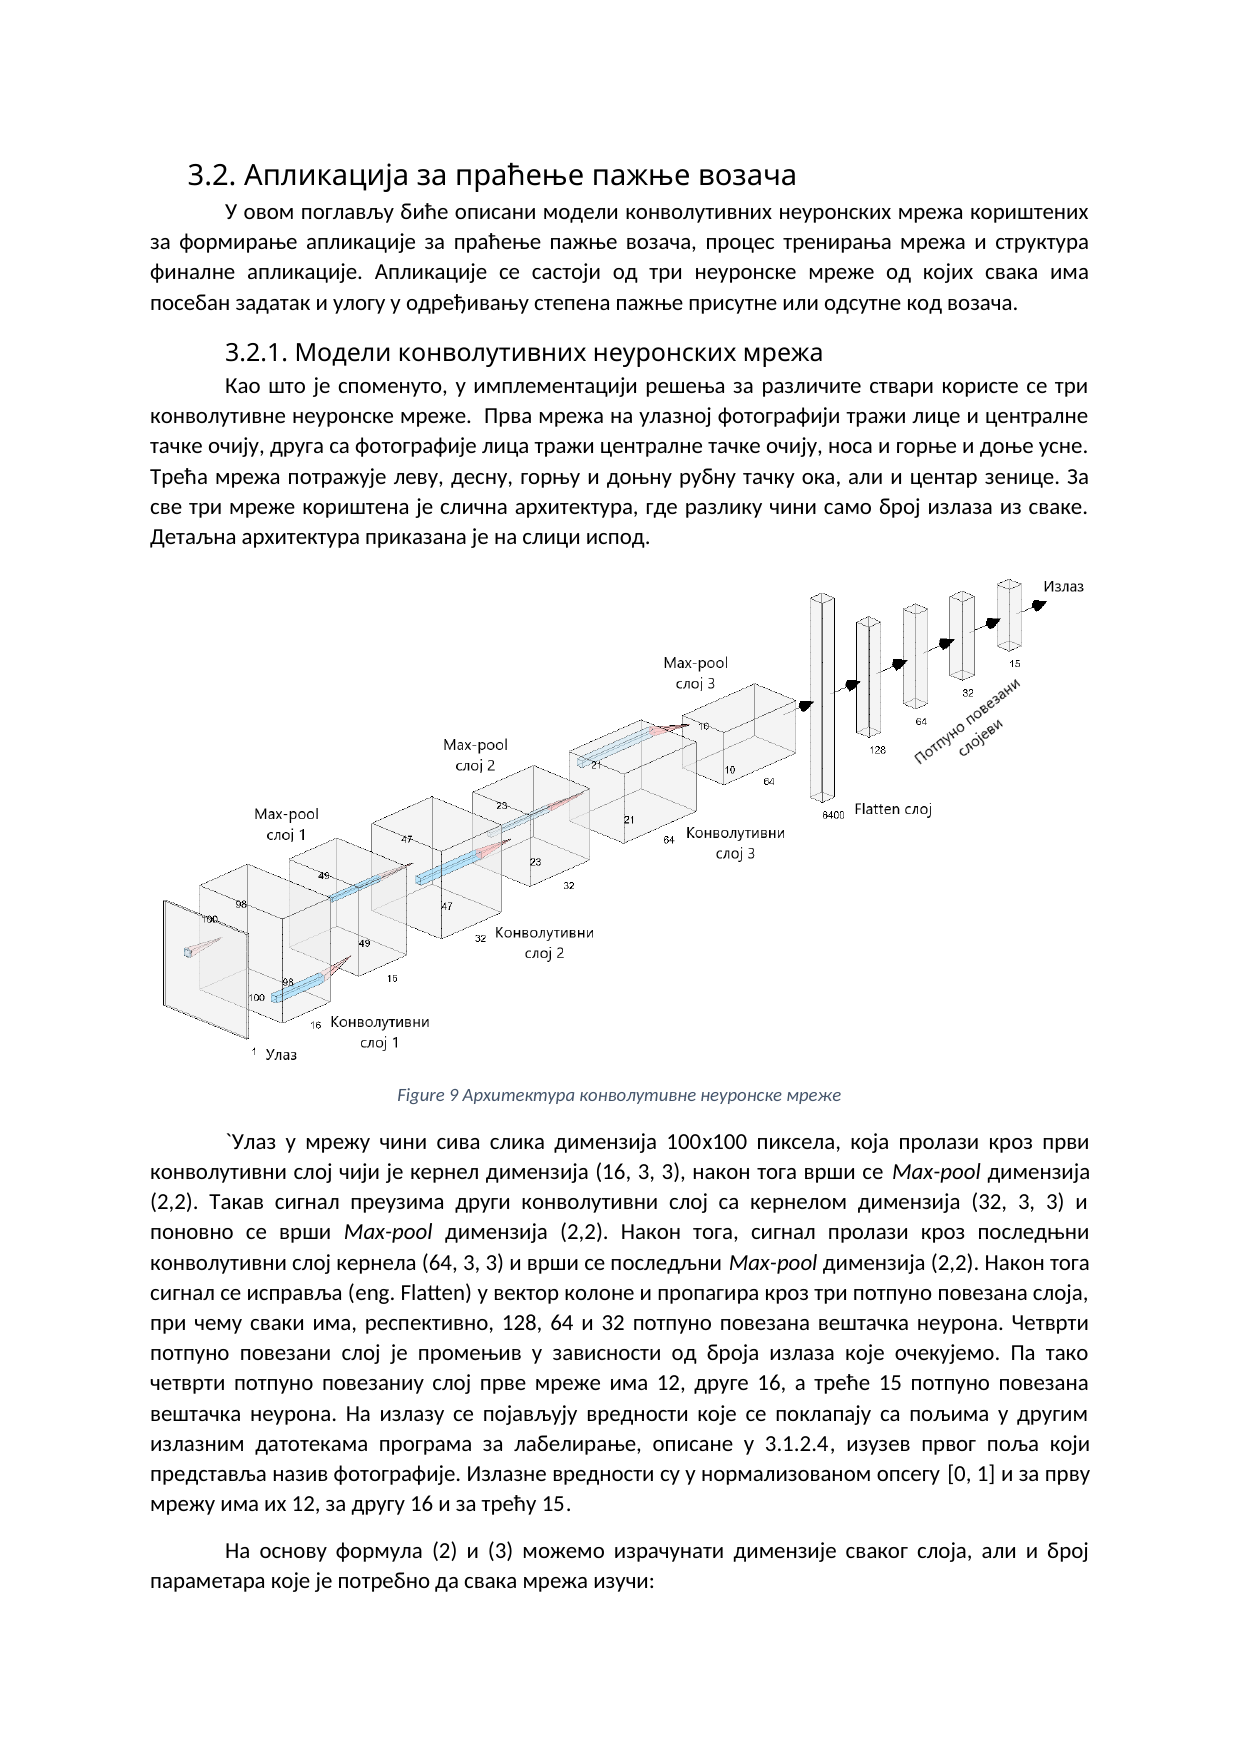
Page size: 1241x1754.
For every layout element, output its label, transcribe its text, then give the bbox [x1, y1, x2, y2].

text `Улаз у мрежу чини сива слика димензија 100x100 пиксела, која пролази кроз први конволутивни слој чији је кернел димензија (16, 3, 3), након тога врши се Max-pool димензија (2,2). Такав сигнал преузима други конволутивни слој са кернелом димензија (32, 3, 3) и поновно се врши Max-pool димензија (2,2). Након тога, сигнал пролази кроз последњни конволутивни слој кернела (64, 3, 3) и врши се последљни Max-pool димензија (2,2). Након тога сигнал се исправља (eng. Flatten) у вектор колоне и пропагира кроз три потпуно повезана слоја, при чему сваки има, респективно, 128, 64 и 32 потпуно повезана вештачка неурона. Четврти потпуно повезани слој је промењив у зависности од броја излаза које очекујемо. Па тако четврти потпуно повезаниу слој прве мреже има 12, друге 16, а треће 15 потпуно повезана вештачка неурона. На излазу се појављују вредности које се поклапају са пољима у другим излазним датотекама програма за лабелирање, описане у 3.1.2.4, изузев првог поља који представља назив фотографије. Излазне вредности су у нормализованом опсегу [0, 1] и за прву мрежу има их 12, за другу 16 и за трећу 15. [150, 1127, 1090, 1517]
text На основу формула (2) и (3) можемо израчунати димензије сваког слоја, али и број параметара које је потребно да свака мрежа изучи: [150, 1536, 1090, 1594]
subtitle 3.2.1. Модели конволутивних неуронских мрежа [150, 334, 1090, 368]
picture [150, 569, 1089, 1065]
text У овом поглављу биће описани модели конволутивних неуронских мрежа кориштених за формирање апликације за праћење пажње возача, процес тренирања мрежа и структура финалне апликације. Апликације се састоји од три неуронске мреже од којих свака има посебан задатак и улогу у одређивању степена пажње присутне или одсутне код возача. [150, 197, 1090, 316]
text Figure 9 Архитектура конволутивне неуронске мреже [150, 1083, 1090, 1106]
text Као што је споменуто, у имплементацији решења за различите ствари користе се три конволутивне неуронске мреже. Прва мрежа на улазној фотографији тражи лице и централне тачке очију, друга са фотографије лица тражи централне тачке очију, носа и горње и доње усне. Трећа мрежа потражује леву, десну, горњу и доњну рубну тачку ока, али и центар зенице. За све три мреже кориштена је слична архитектура, где разлику чини само број излаза из сваке. Детаљна архитектура приказана је на слици испод. [150, 371, 1090, 550]
subtitle 3.2. Апликација за праћење пажње возача [150, 154, 1090, 194]
